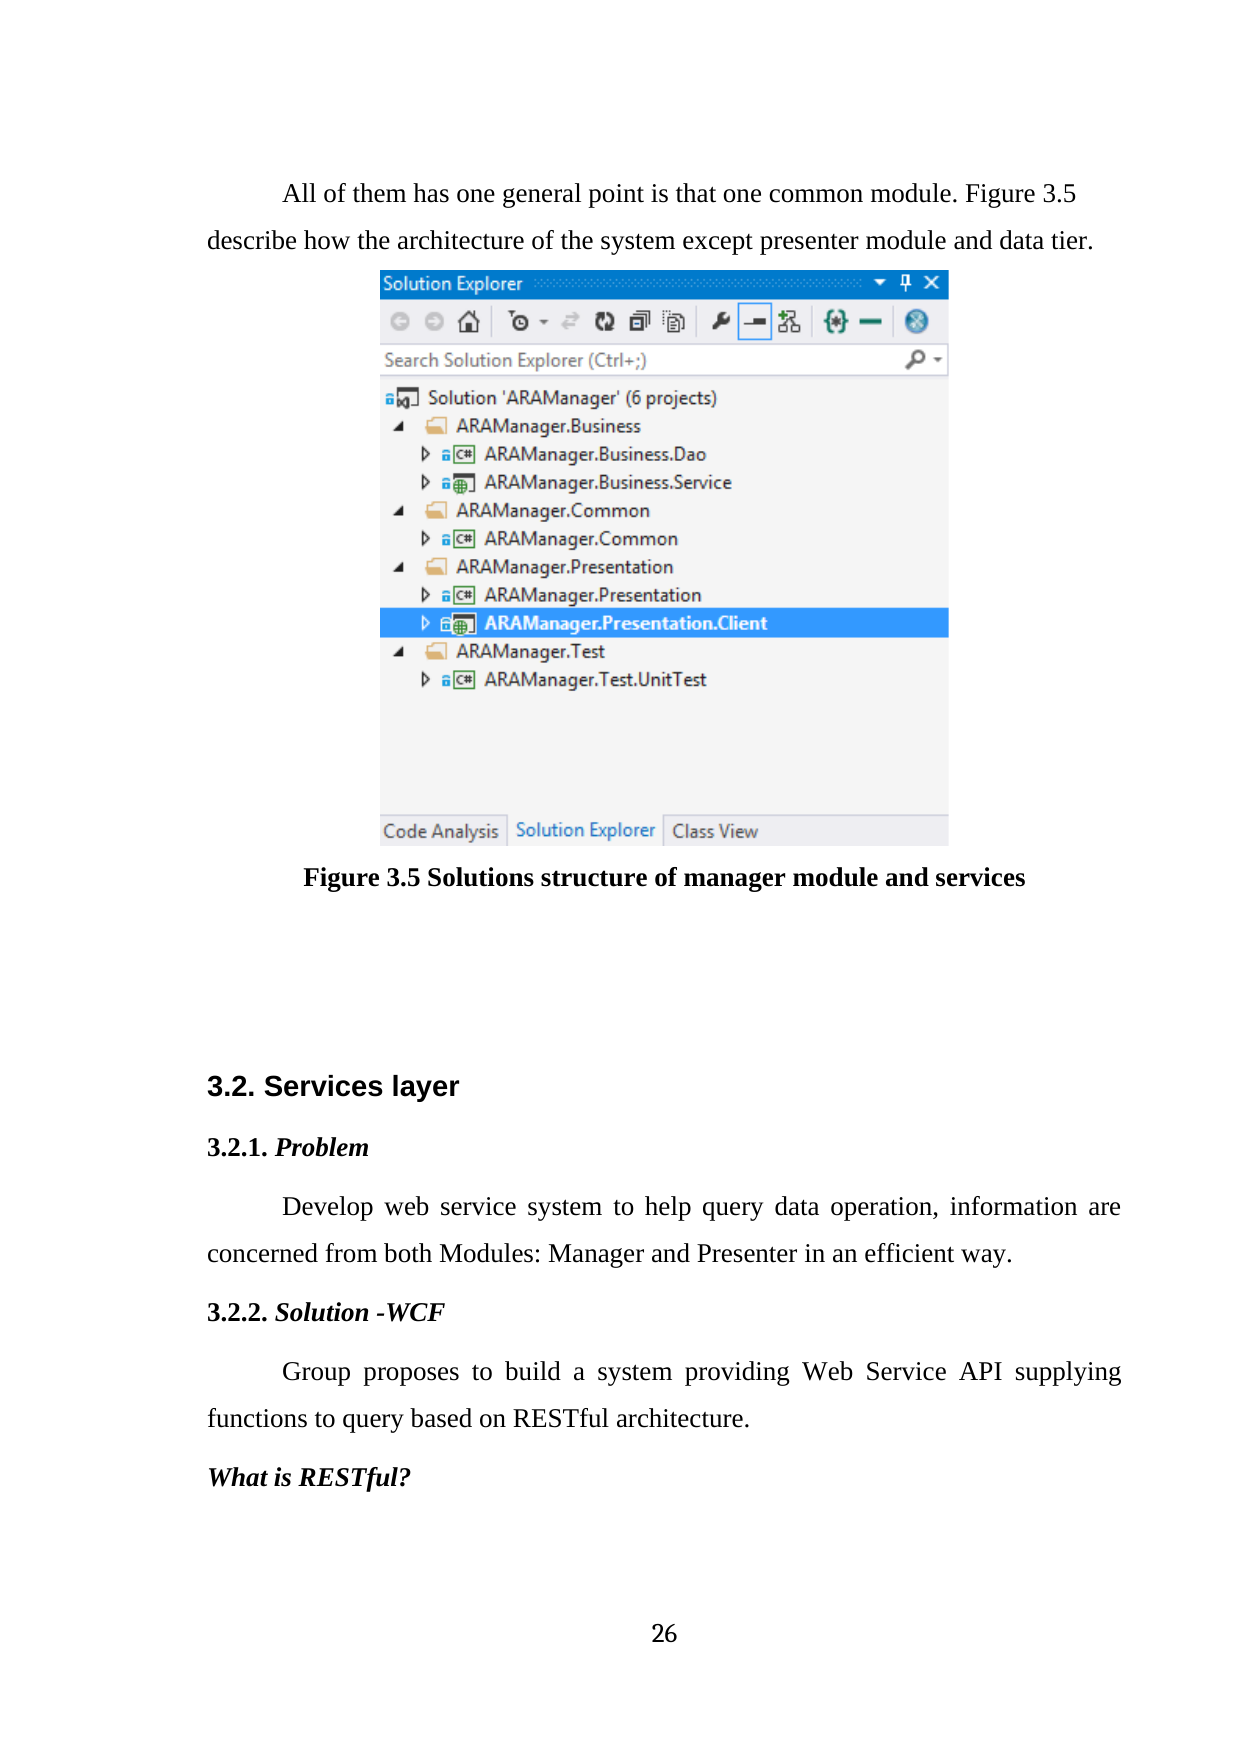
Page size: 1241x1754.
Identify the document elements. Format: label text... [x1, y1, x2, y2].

picture [380, 270, 949, 846]
subtitle 3.2.1. Problem [207, 1131, 1122, 1162]
text All of them has one general point is that one common module. Figure 3.5 describe how the architecture of the system except presenter module and data tier. [207, 177, 1122, 255]
subtitle 3.2. Services layer [207, 1068, 1122, 1102]
text Develop web service system to help query data operation, information are concerned from both Modules: Manager and Presenter in an efficient way. [207, 1191, 1122, 1268]
text Group proposes to build a system providing Web Service API supplying functions to query based on RESTful architecture. [207, 1356, 1122, 1433]
text Figure 3.5 Solutions structure of manager module and services [207, 861, 1122, 892]
text What is RESTful? [207, 1461, 1122, 1492]
subtitle 3.2.2. Solution -WCF [207, 1296, 1122, 1327]
